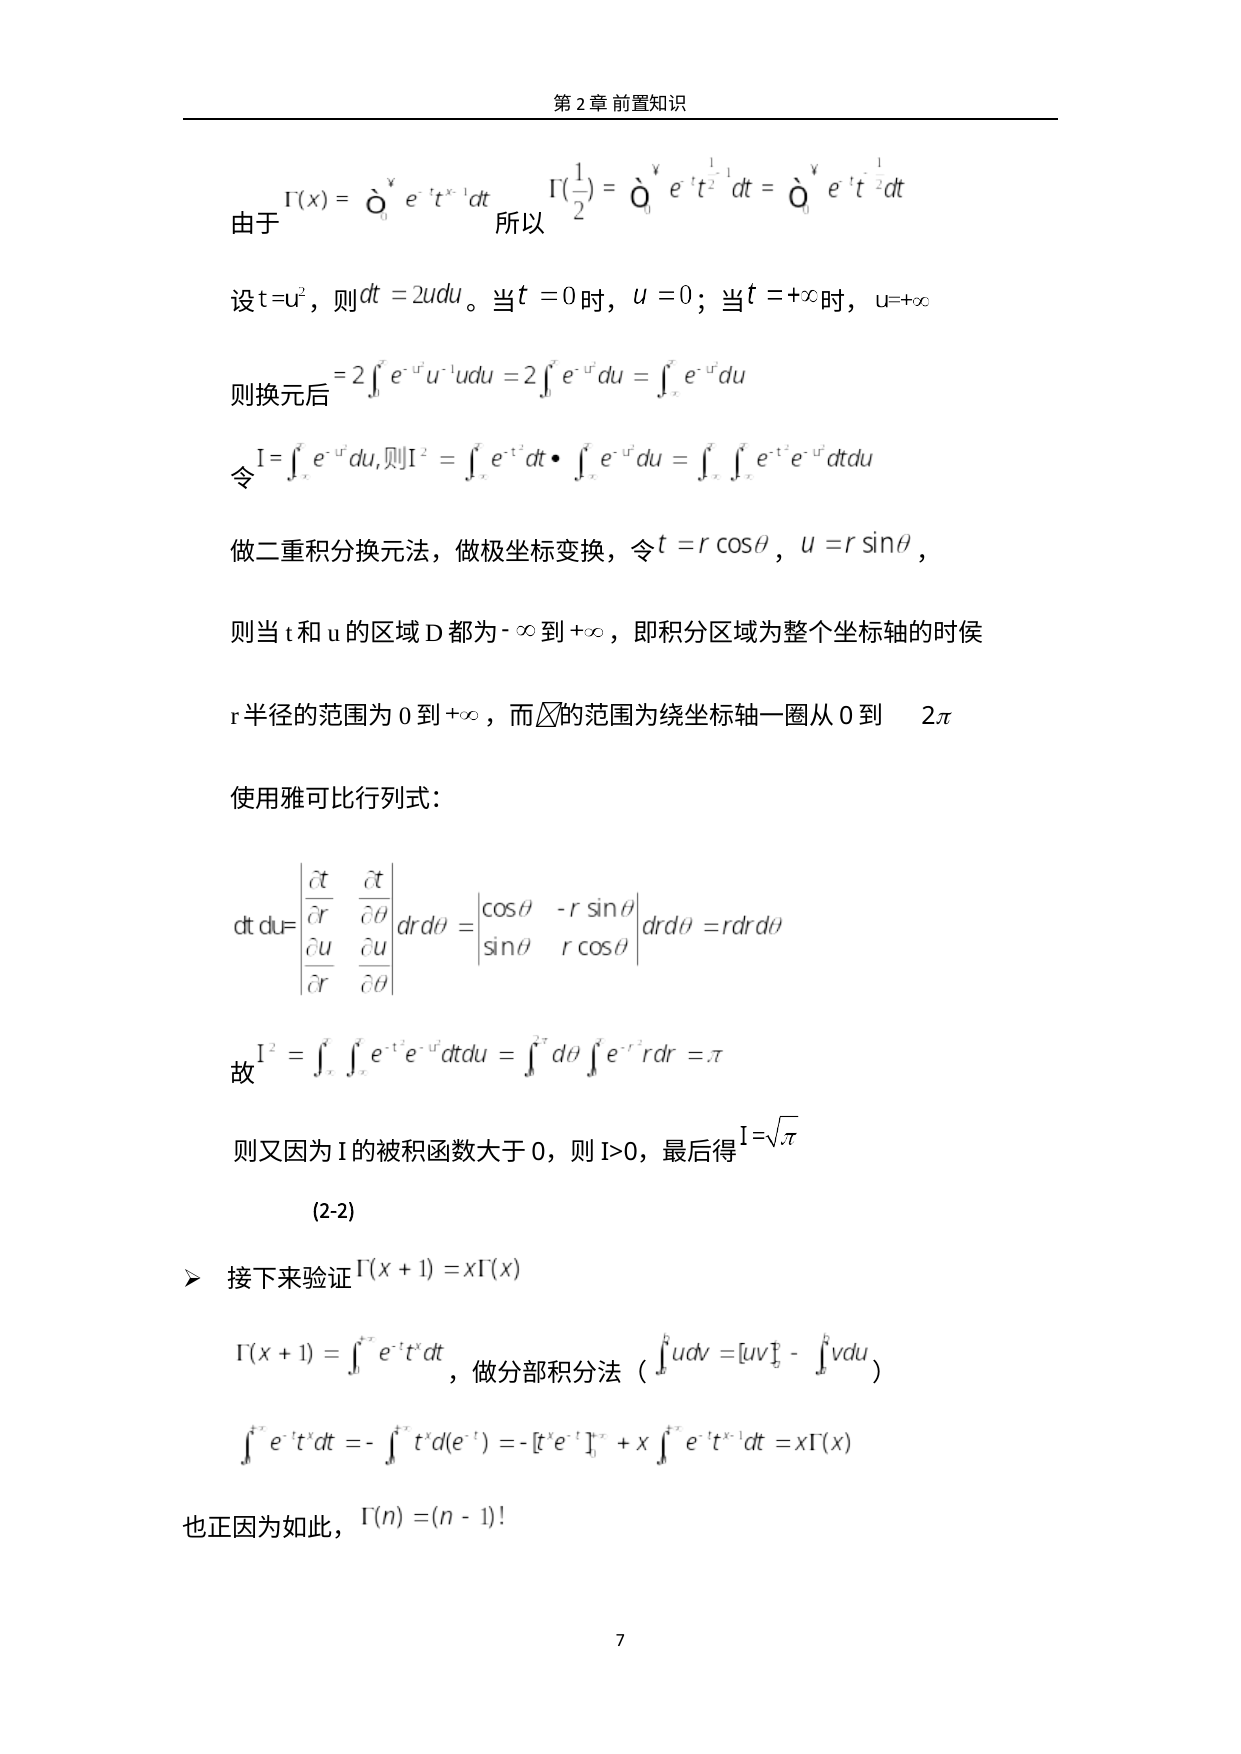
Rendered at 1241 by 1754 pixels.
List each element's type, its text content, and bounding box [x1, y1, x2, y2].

list 接下来验证 [183, 1243, 1058, 1308]
text 则当t和u的区域D都为到，即积分区域为整个坐标轴的时侯 [168, 598, 1058, 663]
text 故 [168, 1027, 1058, 1092]
text 做二重积分换元法，做极坐标变换，令，， [168, 515, 1058, 580]
text 令 [168, 432, 1058, 497]
text 使用雅可比行列式： [168, 764, 1058, 829]
text r半径的范围为0到，而的范围为绕坐标轴一圈从0到 2 [168, 681, 1058, 746]
text 则又因为I的被积函数大于0，则I>0，最后得 [233, 1110, 1058, 1175]
text 设，则。当时，；当时， [168, 266, 1058, 331]
text ，做分部积分法（） [183, 1326, 1058, 1391]
text 也正因为如此， [183, 1491, 1058, 1556]
text 由于所以 [168, 150, 1058, 247]
text 则换元后 [168, 349, 1058, 414]
